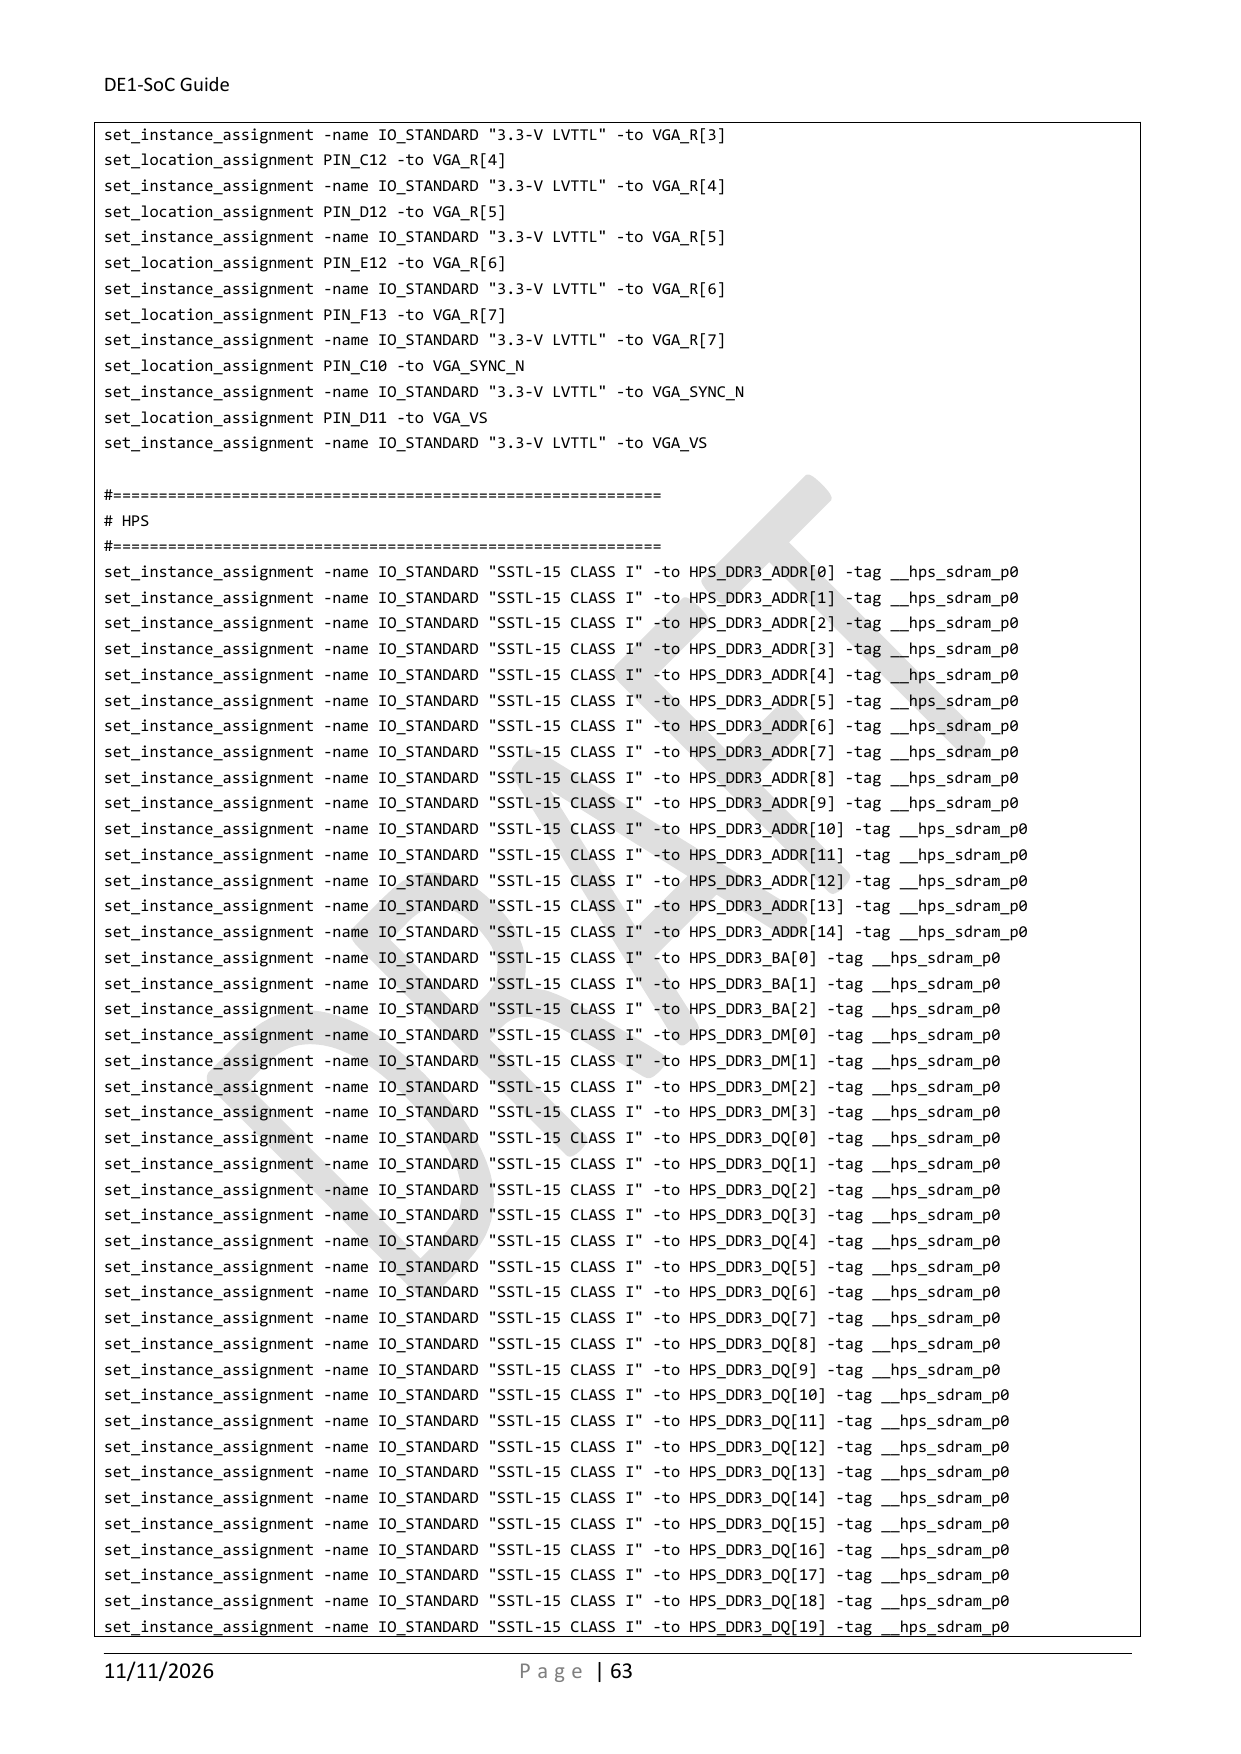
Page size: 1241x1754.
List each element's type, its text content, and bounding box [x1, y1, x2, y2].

text set_instance_assignment -name IO_STANDARD "SSTL-15 CLASS I" -to HPS_DDR3_ADDR[8] -tag __hps_sdram_p0 [95, 765, 1140, 787]
text set_instance_assignment -name IO_STANDARD "3.3-V LVTTL" -to VGA_R[3] [95, 123, 1140, 144]
text set_instance_assignment -name IO_STANDARD "SSTL-15 CLASS I" -to HPS_DDR3_DQ[19] -tag __hps_sdram_p0 [95, 1614, 1140, 1636]
text set_instance_assignment -name IO_STANDARD "3.3-V LVTTL" -to VGA_R[4] [95, 173, 1140, 196]
text set_instance_assignment -name IO_STANDARD "SSTL-15 CLASS I" -to HPS_DDR3_DQ[10] -tag __hps_sdram_p0 [95, 1382, 1140, 1405]
text set_instance_assignment -name IO_STANDARD "SSTL-15 CLASS I" -to HPS_DDR3_DM[1] -tag __hps_sdram_p0 [95, 1048, 1140, 1071]
text set_instance_assignment -name IO_STANDARD "SSTL-15 CLASS I" -to HPS_DDR3_ADDR[13] -tag __hps_sdram_p0 [95, 893, 1140, 916]
text set_instance_assignment -name IO_STANDARD "SSTL-15 CLASS I" -to HPS_DDR3_BA[1] -tag __hps_sdram_p0 [95, 971, 1140, 993]
text set_instance_assignment -name IO_STANDARD "SSTL-15 CLASS I" -to HPS_DDR3_ADDR[3] -tag __hps_sdram_p0 [95, 636, 1140, 659]
text set_instance_assignment -name IO_STANDARD "SSTL-15 CLASS I" -to HPS_DDR3_DQ[17] -tag __hps_sdram_p0 [95, 1562, 1140, 1585]
text set_location_assignment PIN_D11 -to VGA_VS [95, 405, 1140, 427]
text set_instance_assignment -name IO_STANDARD "SSTL-15 CLASS I" -to HPS_DDR3_DQ[7] -tag __hps_sdram_p0 [95, 1305, 1140, 1328]
text set_location_assignment PIN_F13 -to VGA_R[7] [95, 302, 1140, 324]
text set_instance_assignment -name IO_STANDARD "SSTL-15 CLASS I" -to HPS_DDR3_ADDR[11] -tag __hps_sdram_p0 [95, 842, 1140, 865]
text set_instance_assignment -name IO_STANDARD "SSTL-15 CLASS I" -to HPS_DDR3_DQ[14] -tag __hps_sdram_p0 [95, 1485, 1140, 1508]
text set_instance_assignment -name IO_STANDARD "SSTL-15 CLASS I" -to HPS_DDR3_DQ[0] -tag __hps_sdram_p0 [95, 1125, 1140, 1148]
text set_instance_assignment -name IO_STANDARD "SSTL-15 CLASS I" -to HPS_DDR3_ADDR[0] -tag __hps_sdram_p0 [95, 559, 1140, 582]
text set_instance_assignment -name IO_STANDARD "SSTL-15 CLASS I" -to HPS_DDR3_BA[0] -tag __hps_sdram_p0 [95, 945, 1140, 968]
text set_instance_assignment -name IO_STANDARD "SSTL-15 CLASS I" -to HPS_DDR3_BA[2] -tag __hps_sdram_p0 [95, 996, 1140, 1019]
text set_instance_assignment -name IO_STANDARD "SSTL-15 CLASS I" -to HPS_DDR3_ADDR[7] -tag __hps_sdram_p0 [95, 739, 1140, 762]
text set_instance_assignment -name IO_STANDARD "SSTL-15 CLASS I" -to HPS_DDR3_DQ[5] -tag __hps_sdram_p0 [95, 1254, 1140, 1276]
text set_instance_assignment -name IO_STANDARD "SSTL-15 CLASS I" -to HPS_DDR3_DQ[12] -tag __hps_sdram_p0 [95, 1434, 1140, 1456]
text set_instance_assignment -name IO_STANDARD "SSTL-15 CLASS I" -to HPS_DDR3_DQ[15] -tag __hps_sdram_p0 [95, 1511, 1140, 1534]
text set_location_assignment PIN_C10 -to VGA_SYNC_N [95, 353, 1140, 376]
text set_instance_assignment -name IO_STANDARD "3.3-V LVTTL" -to VGA_SYNC_N [95, 379, 1140, 402]
text set_instance_assignment -name IO_STANDARD "SSTL-15 CLASS I" -to HPS_DDR3_ADDR[5] -tag __hps_sdram_p0 [95, 688, 1140, 710]
text set_instance_assignment -name IO_STANDARD "SSTL-15 CLASS I" -to HPS_DDR3_DQ[2] -tag __hps_sdram_p0 [95, 1177, 1140, 1199]
text #============================================================ [95, 533, 1140, 556]
text set_instance_assignment -name IO_STANDARD "3.3-V LVTTL" -to VGA_VS [95, 430, 1140, 453]
text set_instance_assignment -name IO_STANDARD "SSTL-15 CLASS I" -to HPS_DDR3_DQ[6] -tag __hps_sdram_p0 [95, 1279, 1140, 1302]
text set_instance_assignment -name IO_STANDARD "SSTL-15 CLASS I" -to HPS_DDR3_DM[0] -tag __hps_sdram_p0 [95, 1022, 1140, 1045]
text set_instance_assignment -name IO_STANDARD "SSTL-15 CLASS I" -to HPS_DDR3_ADDR[6] -tag __hps_sdram_p0 [95, 713, 1140, 736]
text set_instance_assignment -name IO_STANDARD "SSTL-15 CLASS I" -to HPS_DDR3_ADDR[1] -tag __hps_sdram_p0 [95, 585, 1140, 607]
text set_instance_assignment -name IO_STANDARD "SSTL-15 CLASS I" -to HPS_DDR3_DQ[11] -tag __hps_sdram_p0 [95, 1408, 1140, 1431]
text set_instance_assignment -name IO_STANDARD "3.3-V LVTTL" -to VGA_R[6] [95, 276, 1140, 299]
text set_instance_assignment -name IO_STANDARD "3.3-V LVTTL" -to VGA_R[7] [95, 327, 1140, 350]
text set_instance_assignment -name IO_STANDARD "SSTL-15 CLASS I" -to HPS_DDR3_DQ[1] -tag __hps_sdram_p0 [95, 1151, 1140, 1173]
text set_instance_assignment -name IO_STANDARD "SSTL-15 CLASS I" -to HPS_DDR3_DM[2] -tag __hps_sdram_p0 [95, 1074, 1140, 1096]
text set_instance_assignment -name IO_STANDARD "3.3-V LVTTL" -to VGA_R[5] [95, 224, 1140, 247]
text set_instance_assignment -name IO_STANDARD "SSTL-15 CLASS I" -to HPS_DDR3_DQ[18] -tag __hps_sdram_p0 [95, 1588, 1140, 1611]
text # HPS [95, 508, 1140, 530]
text set_instance_assignment -name IO_STANDARD "SSTL-15 CLASS I" -to HPS_DDR3_ADDR[12] -tag __hps_sdram_p0 [95, 868, 1140, 890]
text set_location_assignment PIN_E12 -to VGA_R[6] [95, 250, 1140, 273]
text set_instance_assignment -name IO_STANDARD "SSTL-15 CLASS I" -to HPS_DDR3_DQ[8] -tag __hps_sdram_p0 [95, 1331, 1140, 1353]
text set_instance_assignment -name IO_STANDARD "SSTL-15 CLASS I" -to HPS_DDR3_DM[3] -tag __hps_sdram_p0 [95, 1099, 1140, 1122]
text set_instance_assignment -name IO_STANDARD "SSTL-15 CLASS I" -to HPS_DDR3_ADDR[10] -tag __hps_sdram_p0 [95, 816, 1140, 839]
text set_instance_assignment -name IO_STANDARD "SSTL-15 CLASS I" -to HPS_DDR3_ADDR[4] -tag __hps_sdram_p0 [95, 662, 1140, 684]
text #============================================================ [95, 482, 1140, 504]
text set_instance_assignment -name IO_STANDARD "SSTL-15 CLASS I" -to HPS_DDR3_ADDR[2] -tag __hps_sdram_p0 [95, 611, 1140, 633]
text set_instance_assignment -name IO_STANDARD "SSTL-15 CLASS I" -to HPS_DDR3_ADDR[9] -tag __hps_sdram_p0 [95, 791, 1140, 813]
text set_instance_assignment -name IO_STANDARD "SSTL-15 CLASS I" -to HPS_DDR3_DQ[13] -tag __hps_sdram_p0 [95, 1459, 1140, 1482]
text set_instance_assignment -name IO_STANDARD "SSTL-15 CLASS I" -to HPS_DDR3_DQ[4] -tag __hps_sdram_p0 [95, 1228, 1140, 1251]
text set_instance_assignment -name IO_STANDARD "SSTL-15 CLASS I" -to HPS_DDR3_DQ[3] -tag __hps_sdram_p0 [95, 1202, 1140, 1225]
text set_instance_assignment -name IO_STANDARD "SSTL-15 CLASS I" -to HPS_DDR3_ADDR[14] -tag __hps_sdram_p0 [95, 919, 1140, 942]
text set_instance_assignment -name IO_STANDARD "SSTL-15 CLASS I" -to HPS_DDR3_DQ[16] -tag __hps_sdram_p0 [95, 1537, 1140, 1559]
text set_instance_assignment -name IO_STANDARD "SSTL-15 CLASS I" -to HPS_DDR3_DQ[9] -tag __hps_sdram_p0 [95, 1357, 1140, 1379]
text set_location_assignment PIN_C12 -to VGA_R[4] [95, 147, 1140, 170]
text set_location_assignment PIN_D12 -to VGA_R[5] [95, 199, 1140, 221]
